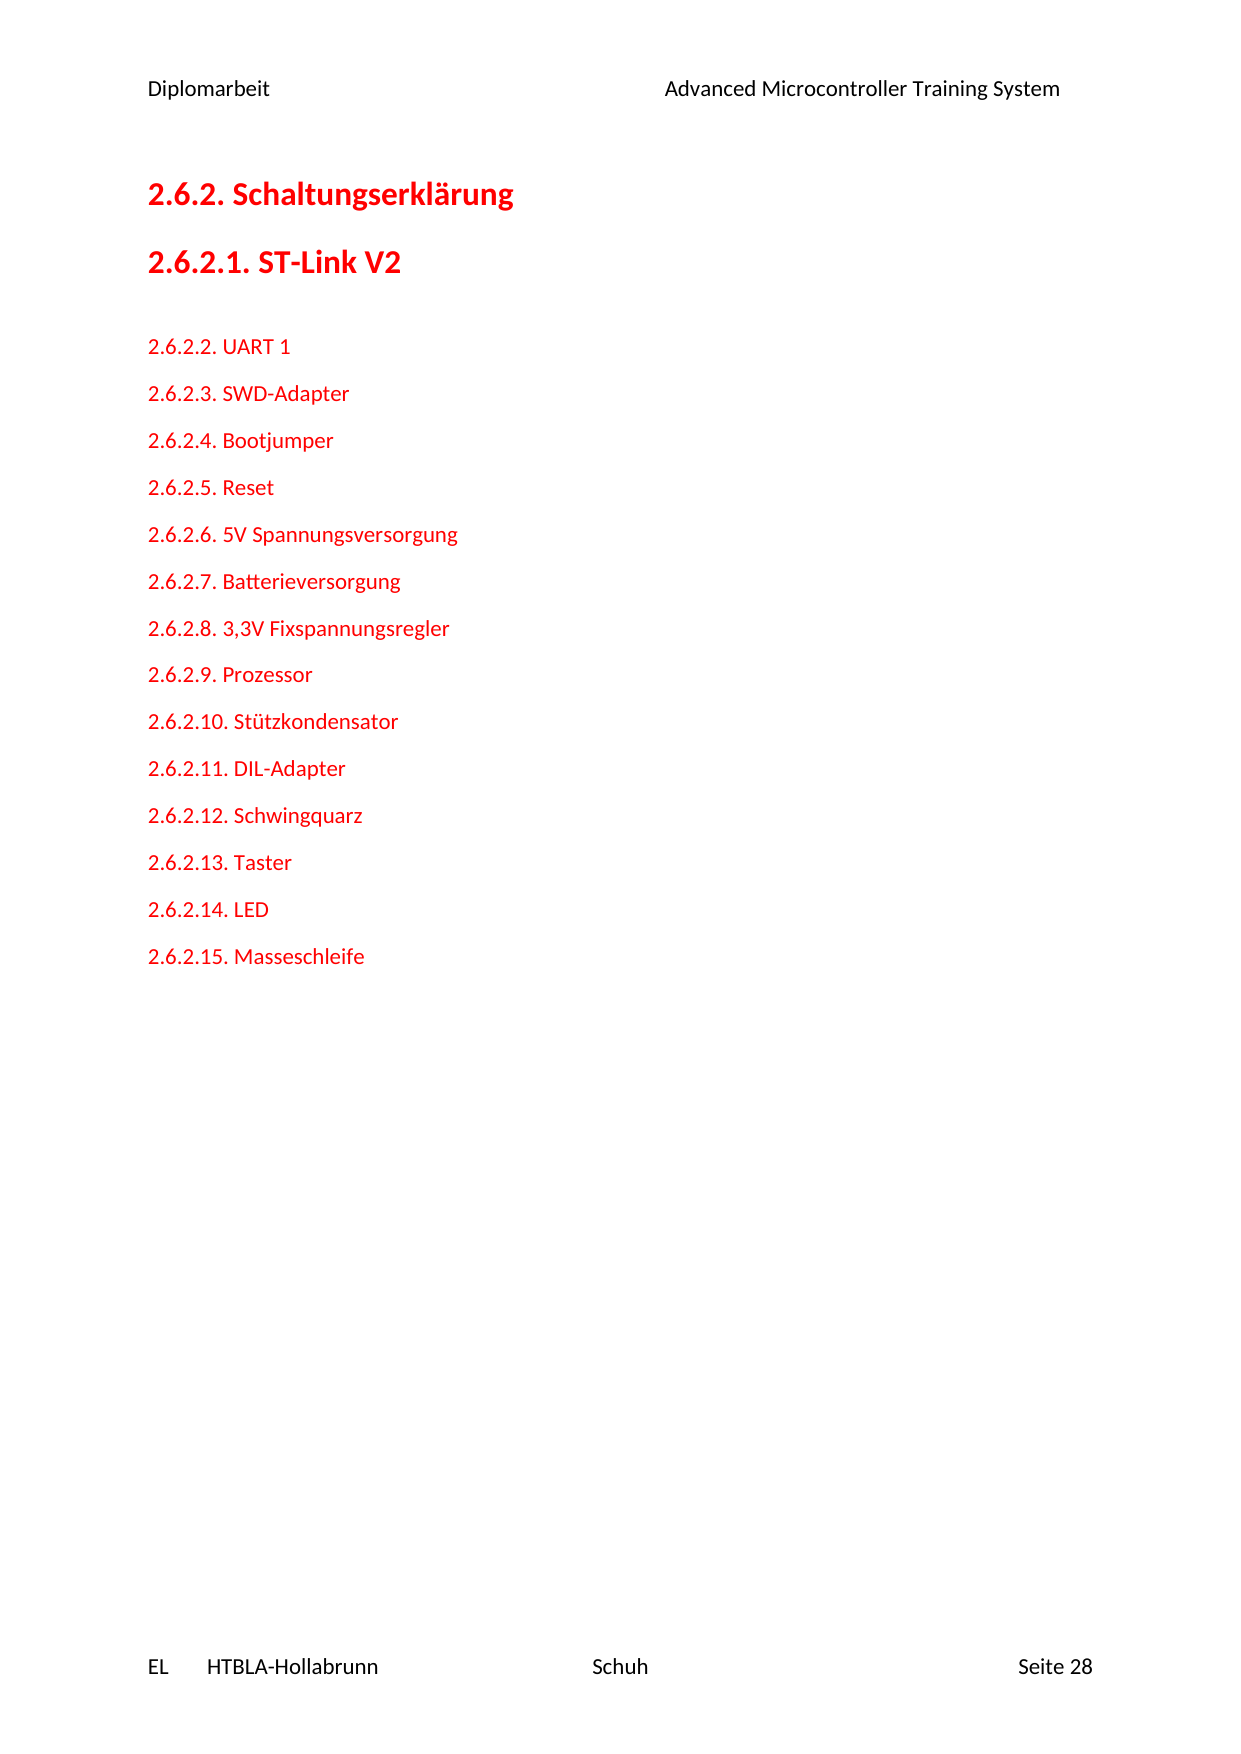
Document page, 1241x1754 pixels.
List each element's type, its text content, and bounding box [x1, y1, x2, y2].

subtitle 2.6.2.1. ST-Link V2 [148, 242, 1093, 282]
text 2.6.2.11. DIL-Adapter [148, 754, 1093, 782]
text 2.6.2.13. Taster [148, 848, 1093, 876]
text 2.6.2.15. Masseschleife [148, 942, 1093, 970]
text 2.6.2.5. Reset [148, 473, 1093, 501]
text 2.6.2.10. Stützkondensator [148, 707, 1093, 735]
text 2.6.2.2. UART 1 [148, 332, 1093, 360]
text 2.6.2.12. Schwingquarz [148, 801, 1093, 829]
text 2.6.2.6. 5V Spannungsversorgung [148, 520, 1093, 548]
text 2.6.2.3. SWD-Adapter [148, 379, 1093, 407]
text 2.6.2.9. Prozessor [148, 661, 1093, 688]
text 2.6.2.8. 3,3V Fixspannungsregler [148, 614, 1093, 642]
text 2.6.2.4. Bootjumper [148, 426, 1093, 454]
text 2.6.2.7. Batterieversorgung [148, 567, 1093, 595]
subtitle 2.6.2. Schaltungserklärung [148, 173, 1093, 213]
text 2.6.2.14. LED [148, 895, 1093, 923]
